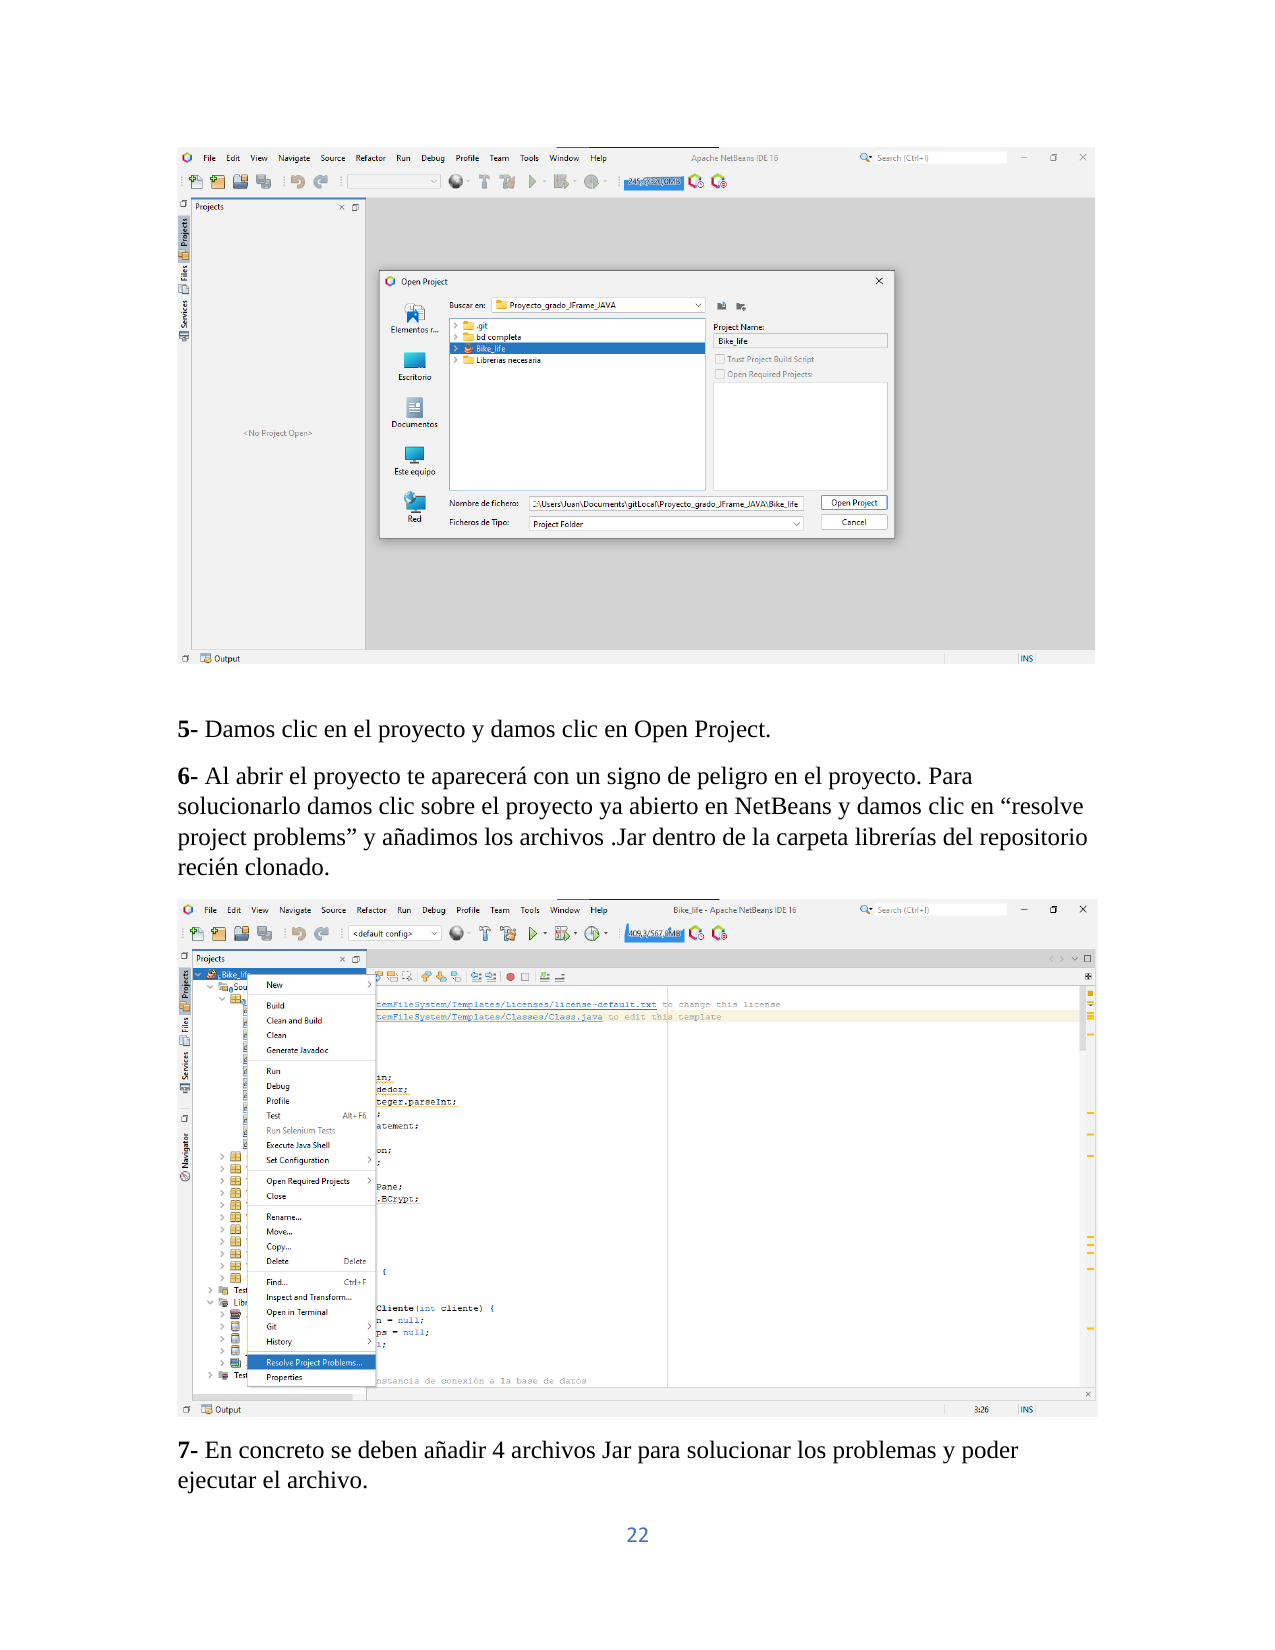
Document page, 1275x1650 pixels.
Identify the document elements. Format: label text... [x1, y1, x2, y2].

text 6- Al abrir el proyecto te aparecerá con un signo de peligro en el proyecto. Para solucionarlo damos clic sobre el proyecto ya abierto en NetBeans y damos clic en “resolve project problems” y añadimos los archivos .Jar dentro de la carpeta librerías del repositorio recién clonado. [177, 761, 1098, 881]
text 7- En concreto se deben añadir 4 archivos Jar para solucionar los problemas y poder ejecutar el archivo. [177, 1435, 1098, 1494]
text 5- Damos clic en el proyecto y damos clic en Open Project. [177, 714, 1098, 743]
picture [177, 899, 1098, 1417]
picture [176, 147, 1094, 664]
